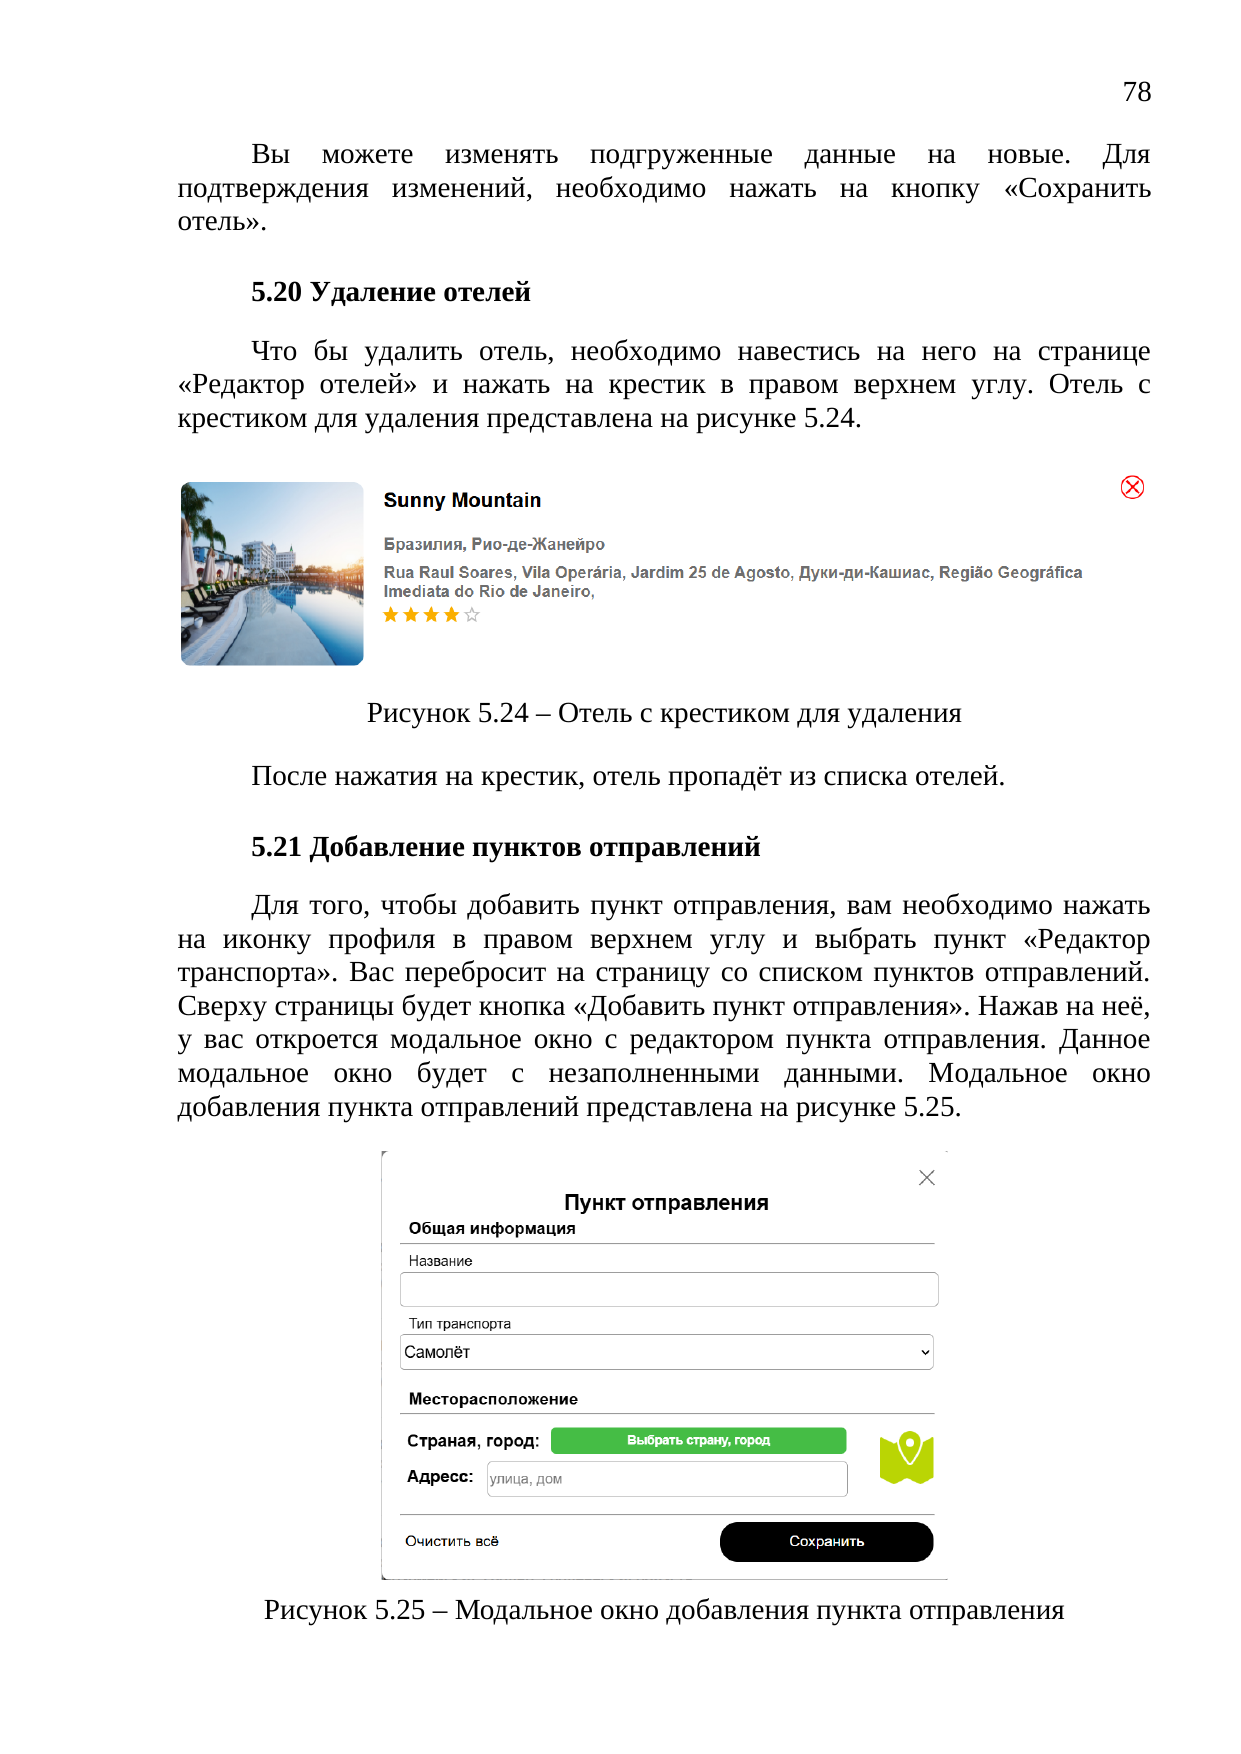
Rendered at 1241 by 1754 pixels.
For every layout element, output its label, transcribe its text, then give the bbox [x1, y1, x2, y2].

text Рисунок 5.25 – Модальное окно добавления пункта отправления [177, 1592, 1152, 1625]
text Что бы удалить отель, необходимо навестись на него на странице «Редактор отелей» и нажать на крестик в правом верхнем углу. Отель с крестиком для удаления представлена на рисунке 5.24. [177, 333, 1152, 433]
text Удаление отелей [251, 274, 1152, 308]
text Вы можете изменять подгруженные данные на новые. Для подтверждения изменений, необходимо нажать на кнопку «Сохранить отель». [177, 136, 1152, 237]
text Рисунок 5.24 – Отель с крестиком для удаления [177, 695, 1152, 729]
text Для того, чтобы добавить пункт отправления, вам необходимо нажать на иконку профиля в правом верхнем углу и выбрать пункт «Редактор транспорта». Вас перебросит на страницу со списком пунктов отправлений. Сверху страницы будет кнопка «Добавить пункт отправления». Нажав на неё, у вас откроется модальное окно с редактором пункта отправления. Данное модальное окно будет с незаполненными данными. Модальное окно добавления пункта отправлений представлена на рисунке 5.25. [177, 887, 1152, 1122]
text Добавление пунктов отправлений [251, 829, 1152, 862]
text После нажатия на крестик, отель пропадёт из списка отелей. [177, 758, 1152, 791]
picture [177, 462, 1152, 683]
picture [381, 1151, 948, 1580]
